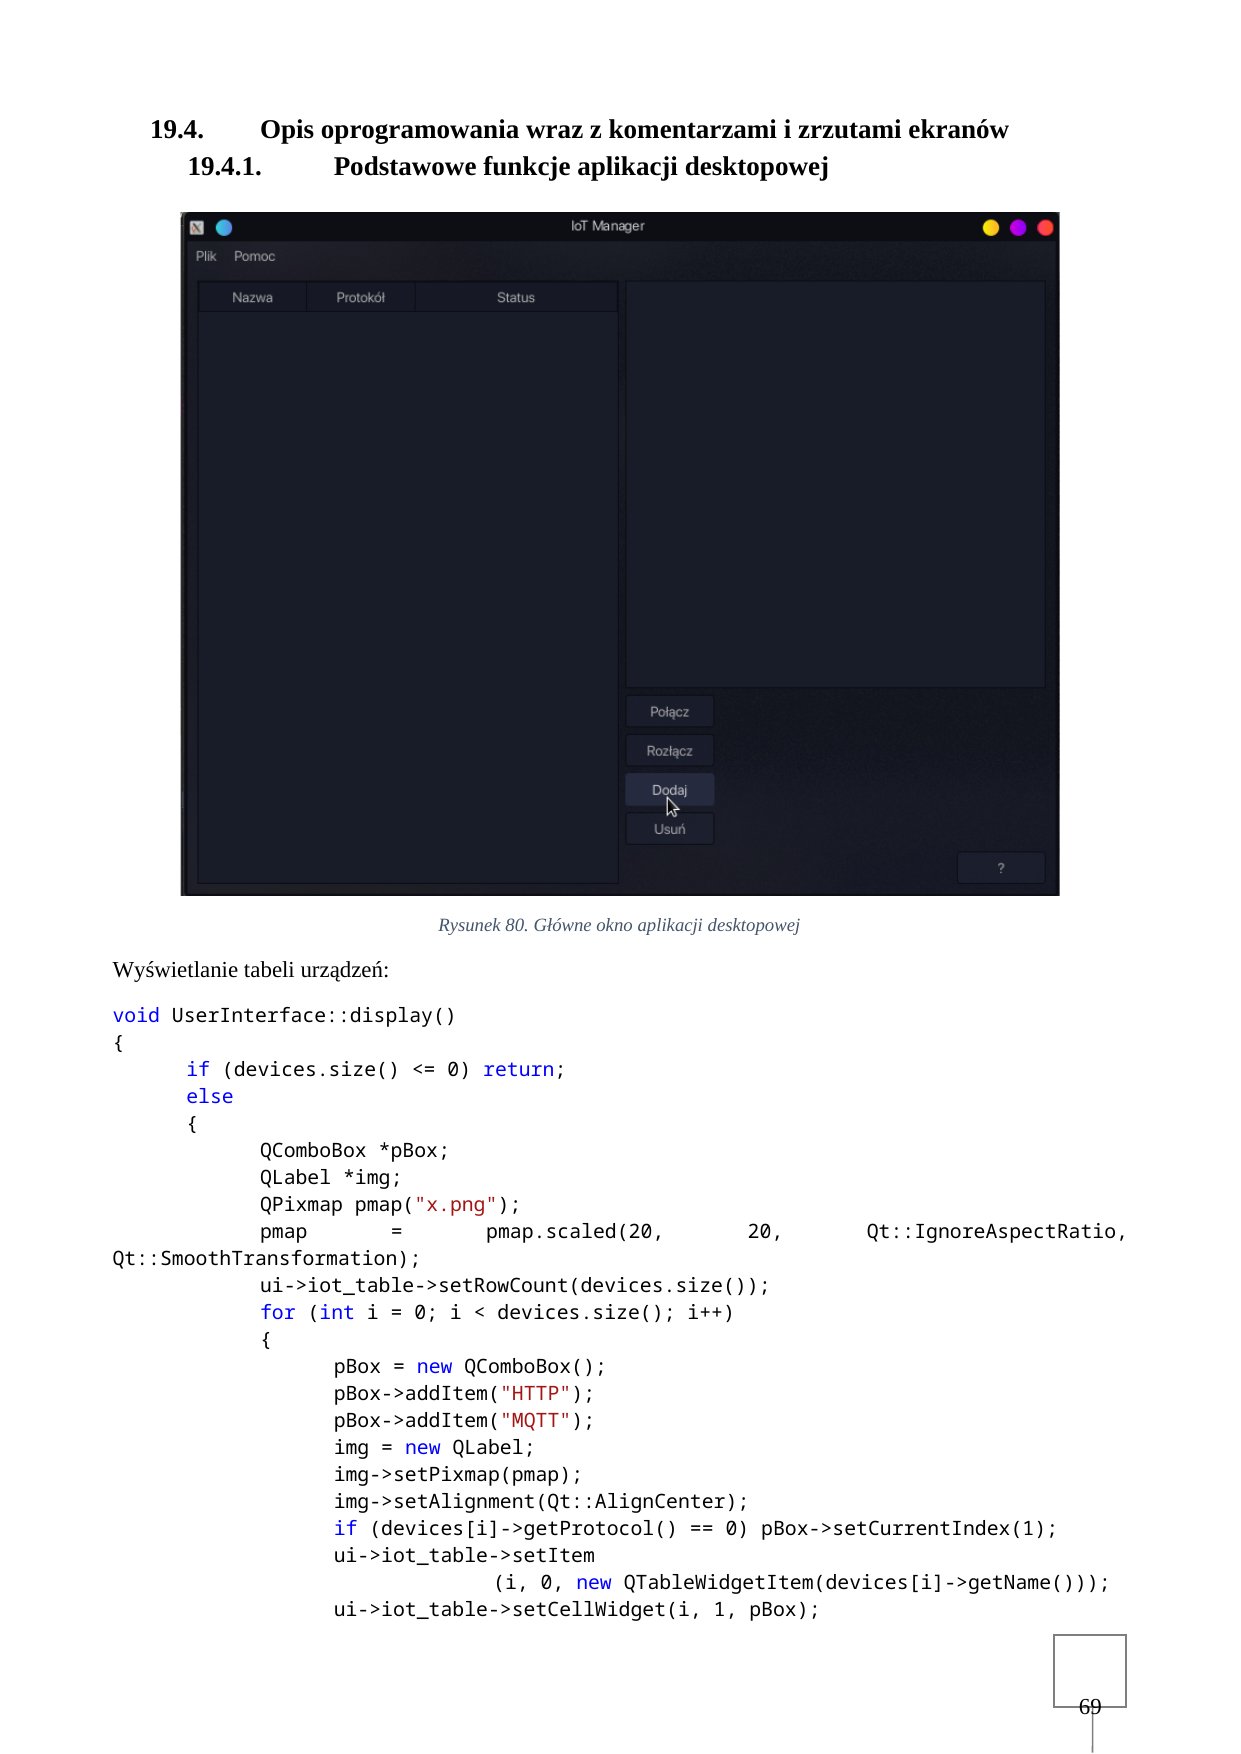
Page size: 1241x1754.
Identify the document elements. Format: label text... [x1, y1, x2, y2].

text else [112, 1082, 1128, 1109]
text for (int i = 0; i < devices.size(); i++) [112, 1298, 1128, 1325]
text img = new QLabel; [112, 1433, 1128, 1460]
subtitle Podstawowe funkcje aplikacji desktopowej [187, 151, 1128, 182]
text ui->iot_table->setItem [112, 1541, 1128, 1568]
text QComboBox *pBox; [112, 1136, 1128, 1163]
text ui->iot_table->setCellWidget(i, 1, pBox); [112, 1595, 1128, 1622]
text pBox = new QComboBox(); [112, 1352, 1128, 1379]
text if (devices[i]->getProtocol() == 0) pBox->setCurrentIndex(1); [112, 1514, 1128, 1541]
text Wyświetlanie tabeli urządzeń: [112, 956, 1128, 983]
text img->setAlignment(Qt::AlignCenter); [112, 1487, 1128, 1514]
text pBox->addItem("MQTT"); [112, 1406, 1128, 1433]
text { [112, 1028, 1128, 1056]
subtitle Opis oprogramowania wraz z komentarzami i zrzutami ekranów [150, 113, 1128, 144]
text img->setPixmap(pmap); [112, 1460, 1128, 1487]
text ui->iot_table->setRowCount(devices.size()); [112, 1271, 1128, 1298]
text if (devices.size() <= 0) return; [112, 1056, 1128, 1082]
text (i, 0, new QTableWidgetItem(devices[i]->getName())); [407, 1568, 1128, 1595]
text void UserInterface::display() [112, 1002, 1128, 1028]
text QLabel *img; [112, 1163, 1128, 1190]
text QPixmap pmap("x.png"); [112, 1190, 1128, 1217]
picture [180, 212, 1060, 896]
text { [112, 1325, 1128, 1352]
text pmap = pmap.scaled(20, 20, Qt::IgnoreAspectRatio, Qt::SmoothTransformation); [112, 1217, 1128, 1271]
text pBox->addItem("HTTP"); [112, 1379, 1128, 1406]
text { [112, 1109, 1128, 1136]
